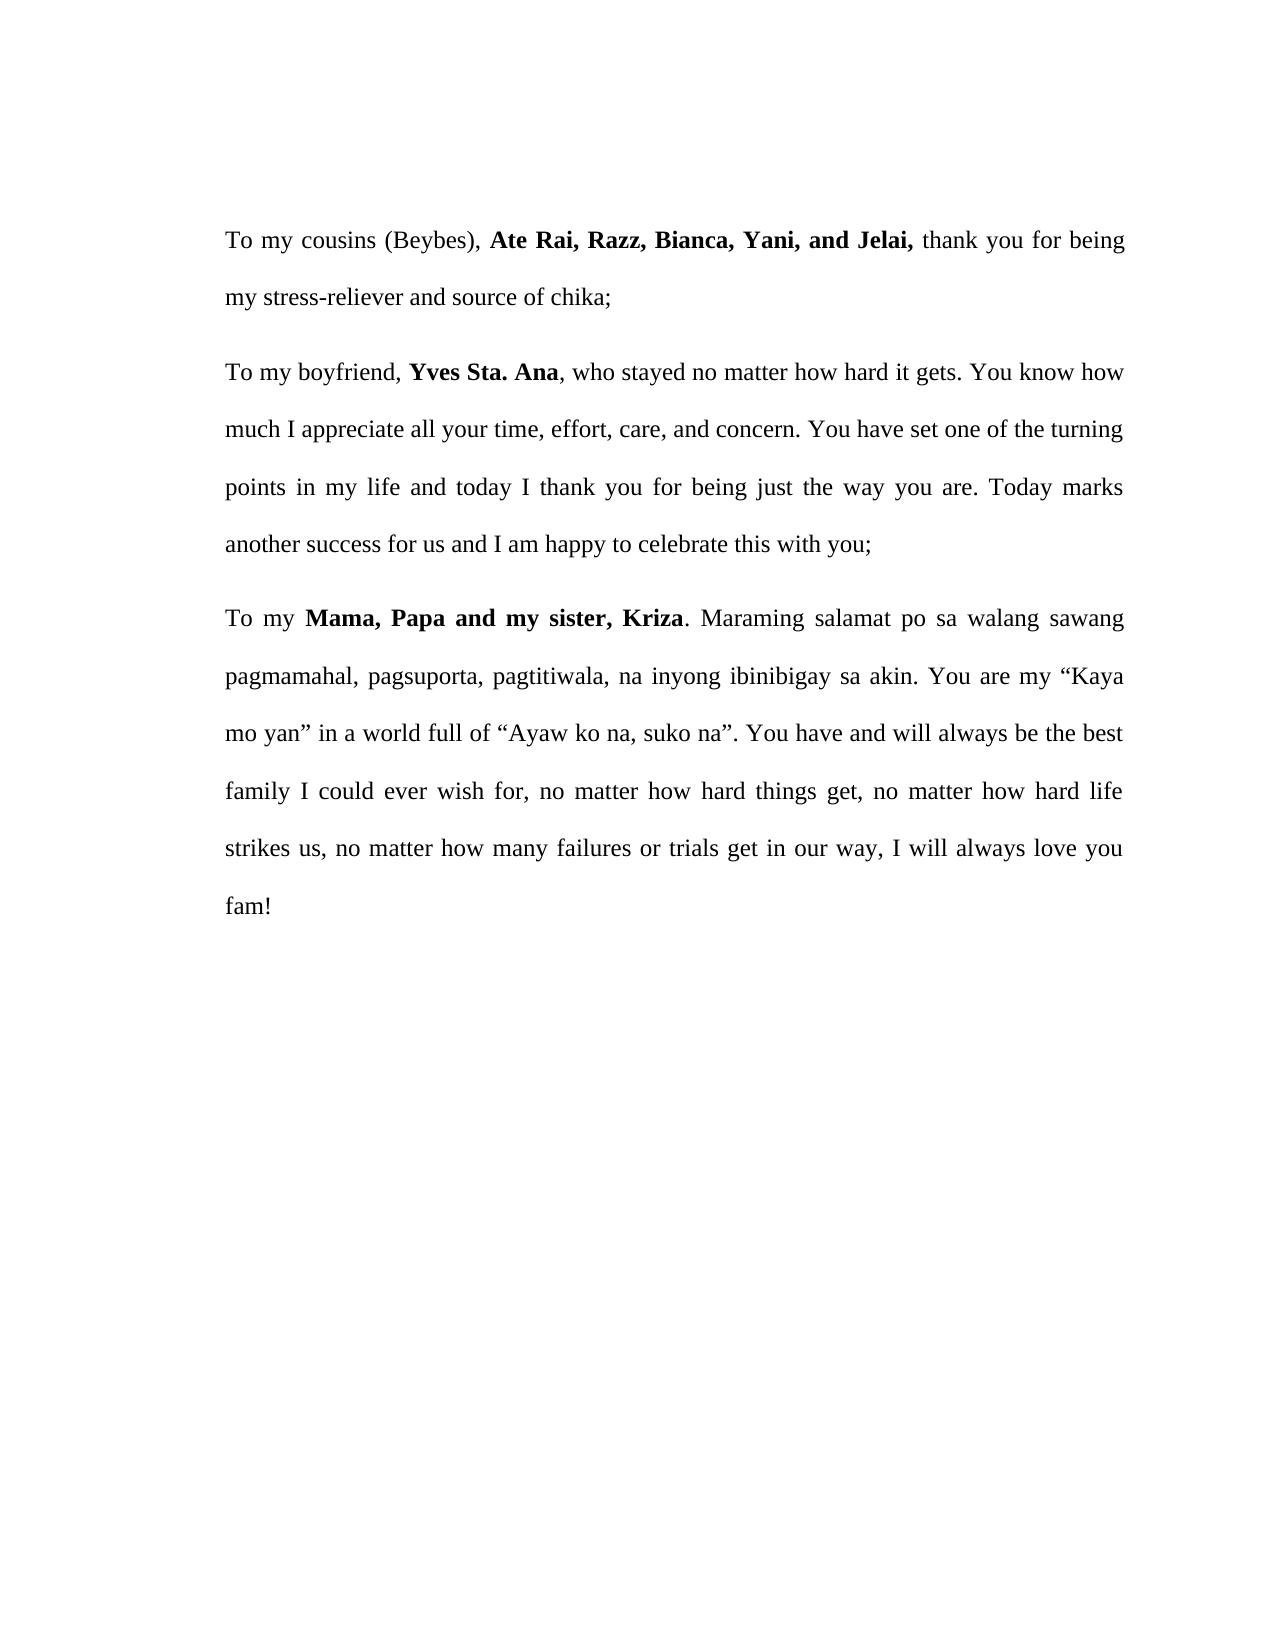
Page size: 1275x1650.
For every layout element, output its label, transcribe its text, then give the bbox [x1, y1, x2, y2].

text To my cousins (Beybes), Ate Rai, Razz, Bianca, Yani, and Jelai, thank you for being my stress-reliever and source of chika; [225, 225, 1125, 311]
text To my Mama, Papa and my sister, Kriza. Maraming salamat po sa walang sawang pagmamahal, pagsuporta, pagtitiwala, na inyong ibinibigay sa akin. You are my “Kaya mo yan” in a world full of “Ayaw ko na, suko na”. You have and will always be the best family I could ever wish for, no matter how hard things get, no matter how hard life strikes us, no matter how many failures or trials get in our way, I will always love you fam! [225, 603, 1125, 919]
text To my boyfriend, Yves Sta. Ana, who stayed no matter how hard it gets. You know how much I appreciate all your time, effort, care, and concern. You have set one of the turning points in my life and today I thank you for being just the way you are. Today marks another success for us and I am happy to celebrate this with you; [225, 357, 1125, 558]
